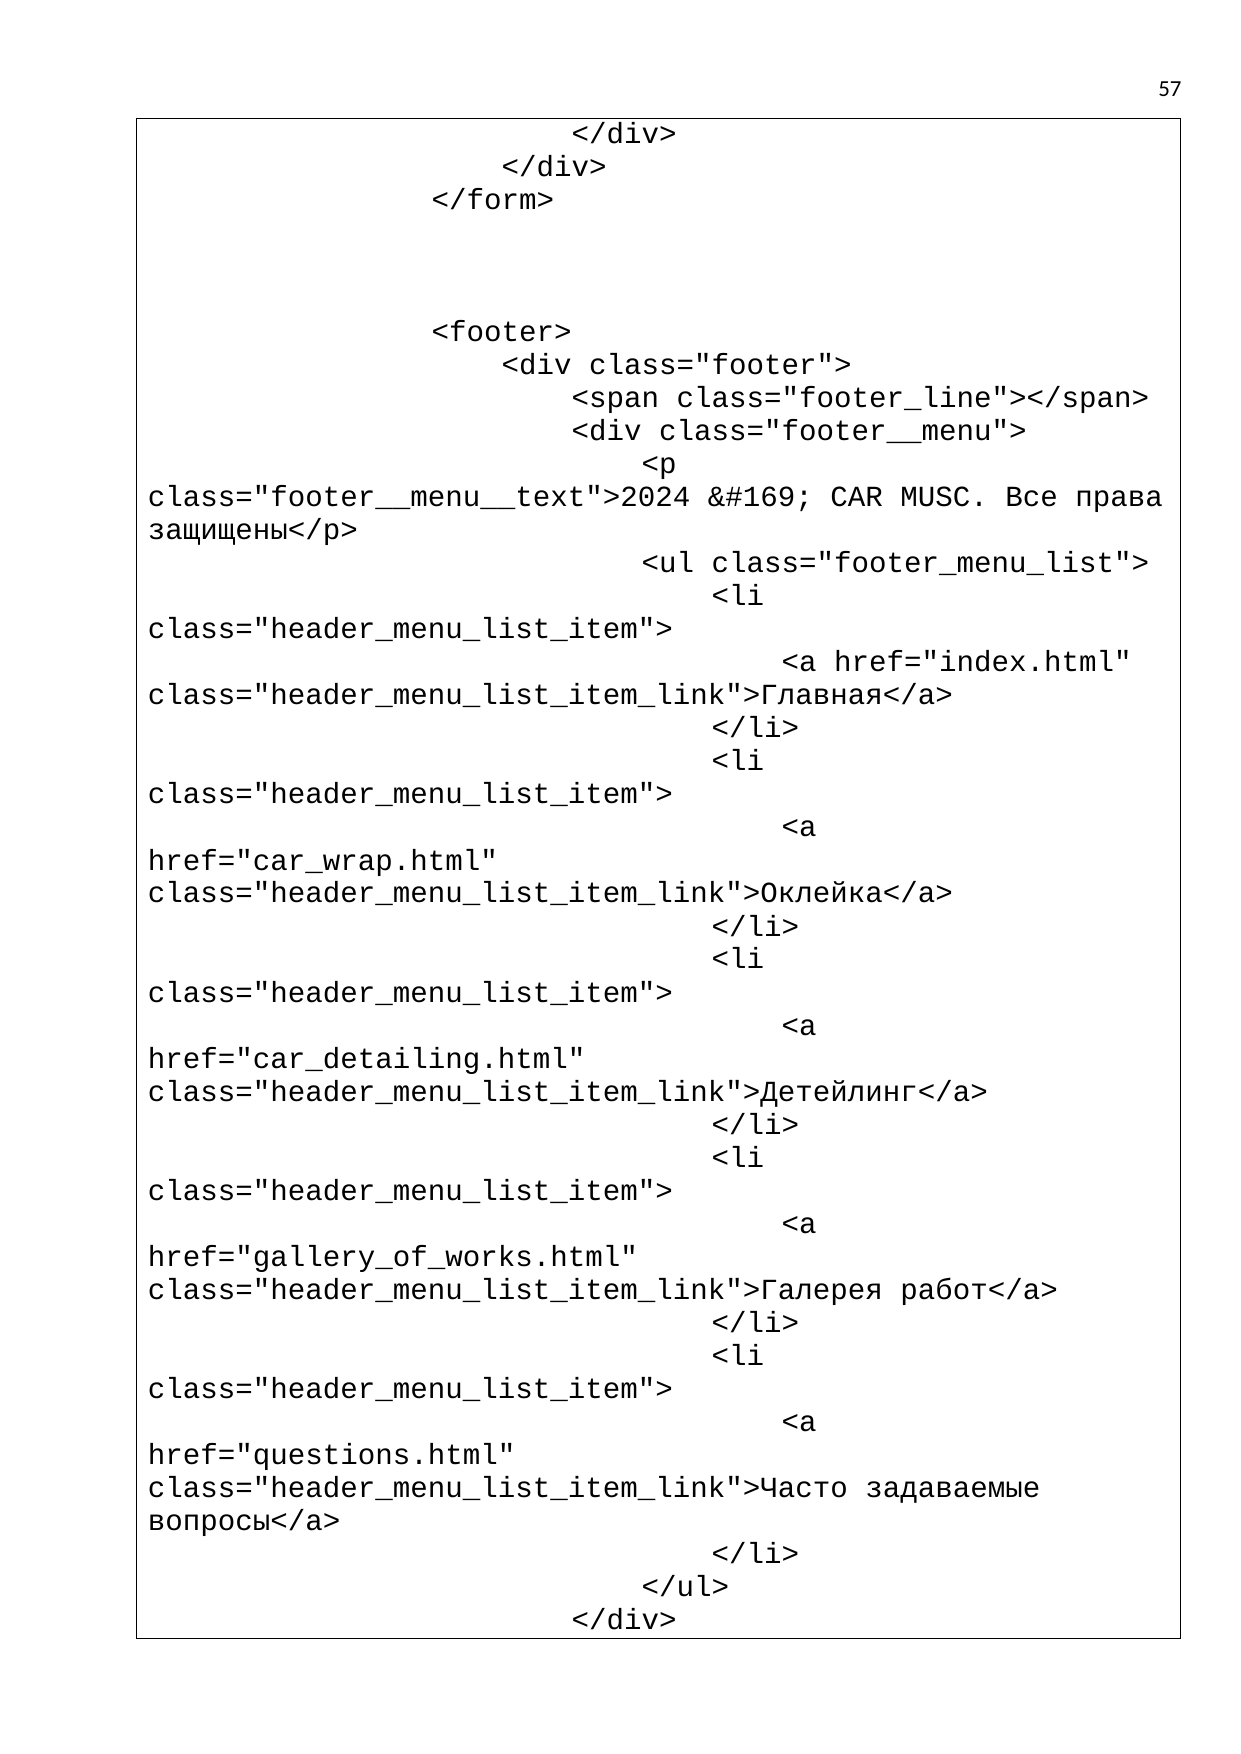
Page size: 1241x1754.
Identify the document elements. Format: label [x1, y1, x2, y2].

table_header [137, 119, 1180, 1638]
